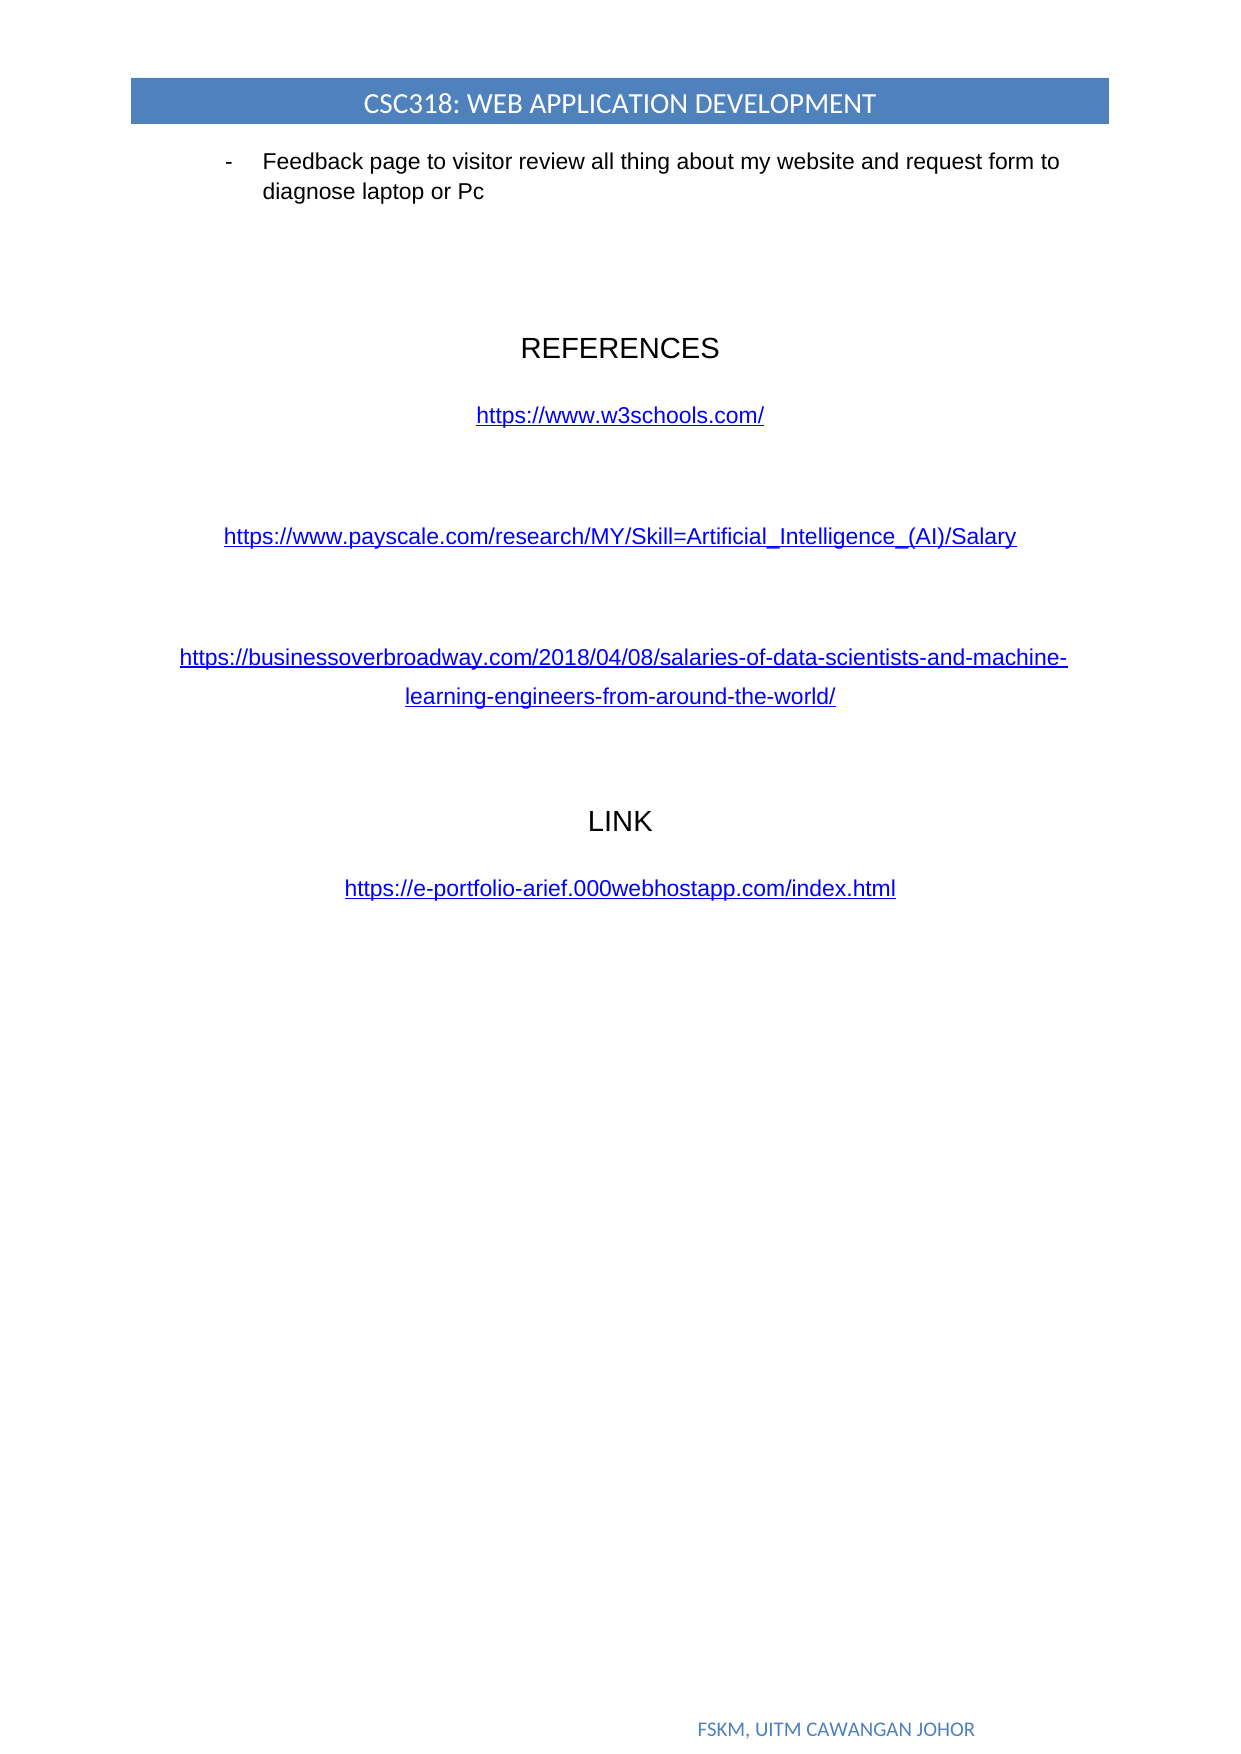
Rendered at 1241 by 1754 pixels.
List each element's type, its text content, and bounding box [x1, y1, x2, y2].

text https://businessoverbroadway.com/2018/04/08/salaries-of-data-scientists-and-machine-learning-engineers-from-around-the-world/ [150, 643, 1090, 709]
text REFERENCES [150, 331, 1090, 364]
text https://www.payscale.com/research/MY/Skill=Artificial_Intelligence_(AI)/Salary [150, 523, 1090, 549]
list Feedback page to visitor review all thing about my website and request form to diagnose laptop or Pc [225, 148, 1090, 204]
text https://e-portfolio-arief.000webhostapp.com/index.html [150, 875, 1090, 901]
text https://www.w3schools.com/ [150, 402, 1090, 428]
text LINK [150, 803, 1090, 837]
